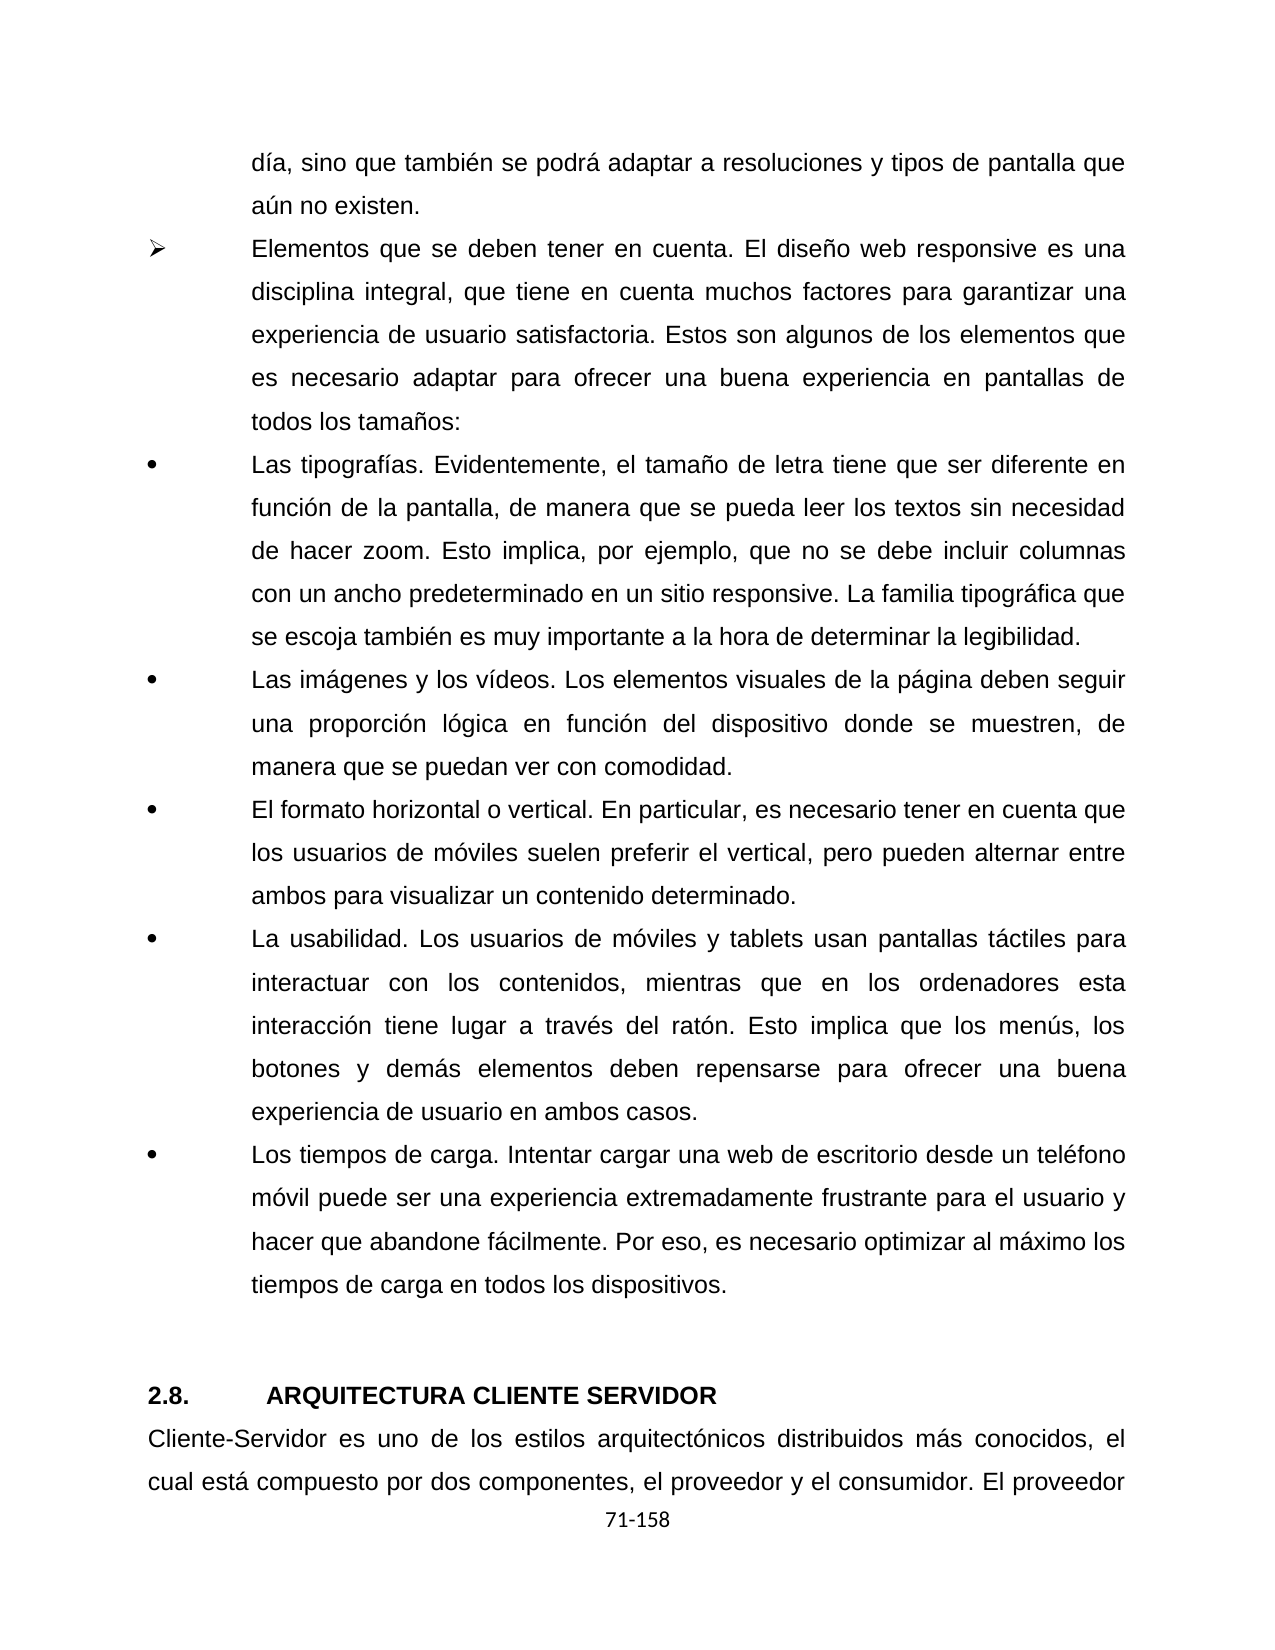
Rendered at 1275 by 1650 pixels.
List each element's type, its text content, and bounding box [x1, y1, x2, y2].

list Elementos que se deben tener en cuenta. El diseño web responsive es una disciplina integral, que tiene en cuenta muchos factores para garantizar una experiencia de usuario satisfactoria. Estos son algunos de los elementos que es necesario adaptar para ofrecer una buena experiencia en pantallas de todos los tamaños: [148, 234, 1127, 435]
list Los tiempos de carga. Intentar cargar una web de escritorio desde un teléfono móvil puede ser una experiencia extremadamente frustrante para el usuario y hacer que abandone fácilmente. Por eso, es necesario optimizar al máximo los tiempos de carga en todos los dispositivos. [148, 1140, 1127, 1298]
subtitle ARQUITECTURA CLIENTE SERVIDOR [148, 1381, 1127, 1409]
list La usabilidad. Los usuarios de móviles y tablets usan pantallas táctiles para interactuar con los contenidos, mientras que en los ordenadores esta interacción tiene lugar a través del ratón. Esto implica que los menús, los botones y demás elementos deben repensarse para ofrecer una buena experiencia de usuario en ambos casos. [148, 924, 1127, 1126]
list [148, 148, 1127, 219]
list Las tipografías. Evidentemente, el tamaño de letra tiene que ser diferente en función de la pantalla, de manera que se pueda leer los textos sin necesidad de hacer zoom. Esto implica, por ejemplo, que no se debe incluir columnas con un ancho predeterminado en un sitio responsive. La familia tipográfica que se escoja también es muy importante a la hora de determinar la legibilidad. [148, 450, 1127, 651]
list El formato horizontal o vertical. En particular, es necesario tener en cuenta que los usuarios de móviles suelen preferir el vertical, pero pueden alternar entre ambos para visualizar un contenido determinado. [148, 795, 1127, 910]
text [148, 1424, 1127, 1496]
list Las imágenes y los vídeos. Los elementos visuales de la página deben seguir una proporción lógica en función del dispositivo donde se muestren, de manera que se puedan ver con comodidad. [148, 665, 1127, 781]
